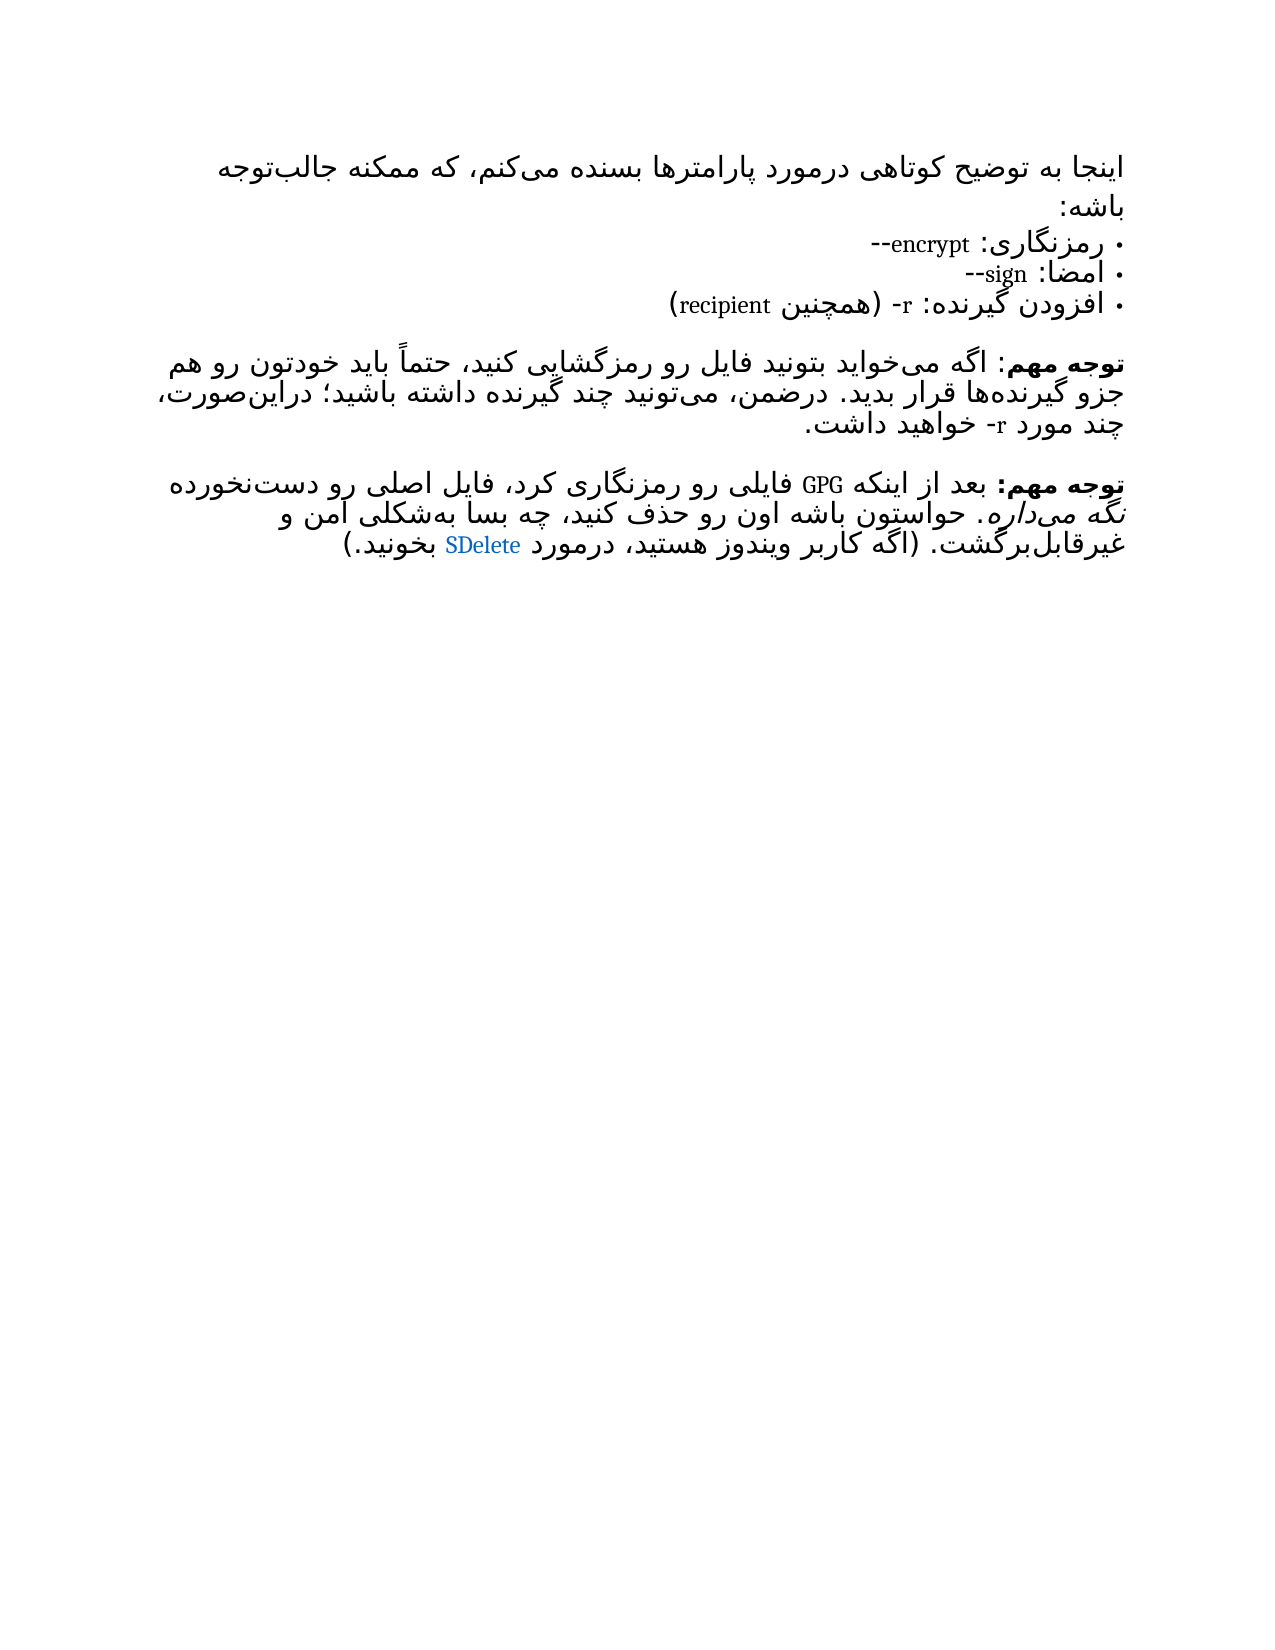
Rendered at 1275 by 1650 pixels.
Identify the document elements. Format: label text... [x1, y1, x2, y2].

text • افزودن گیرنده: r- (همچنین recipient) [150, 289, 1125, 319]
text اینجا به توضیح کوتاهی درمورد پارامترها بسنده می‌کنم، که ممکنه جالب‌توجه باشه: [150, 150, 1125, 223]
text • رمزنگاری: encrypt-- [150, 228, 1125, 258]
text توجه مهم: اگه می‌خواید بتونید فایل رو رمزگشایی کنید، حتماً باید خودتون رو هم جزو گیرنده‌ها قرار بدید. درضمن، می‌تونید چند گیرنده داشته باشید؛ دراین‌صورت، چند مورد r- خواهید داشت. [150, 348, 1125, 440]
text توجه مهم: بعد از اینکه GPG فایلی رو رمزنگاری کرد، فایل اصلی رو دست‌نخورده نگه می‌داره. حواستون باشه اون رو حذف کنید، چه بسا به‌شکلی امن و غیرقابل‌برگشت. (اگه کاربر ویندوز هستید، درمورد SDelete بخونید.) [150, 469, 1125, 561]
text • امضا: sign-- [150, 258, 1125, 289]
